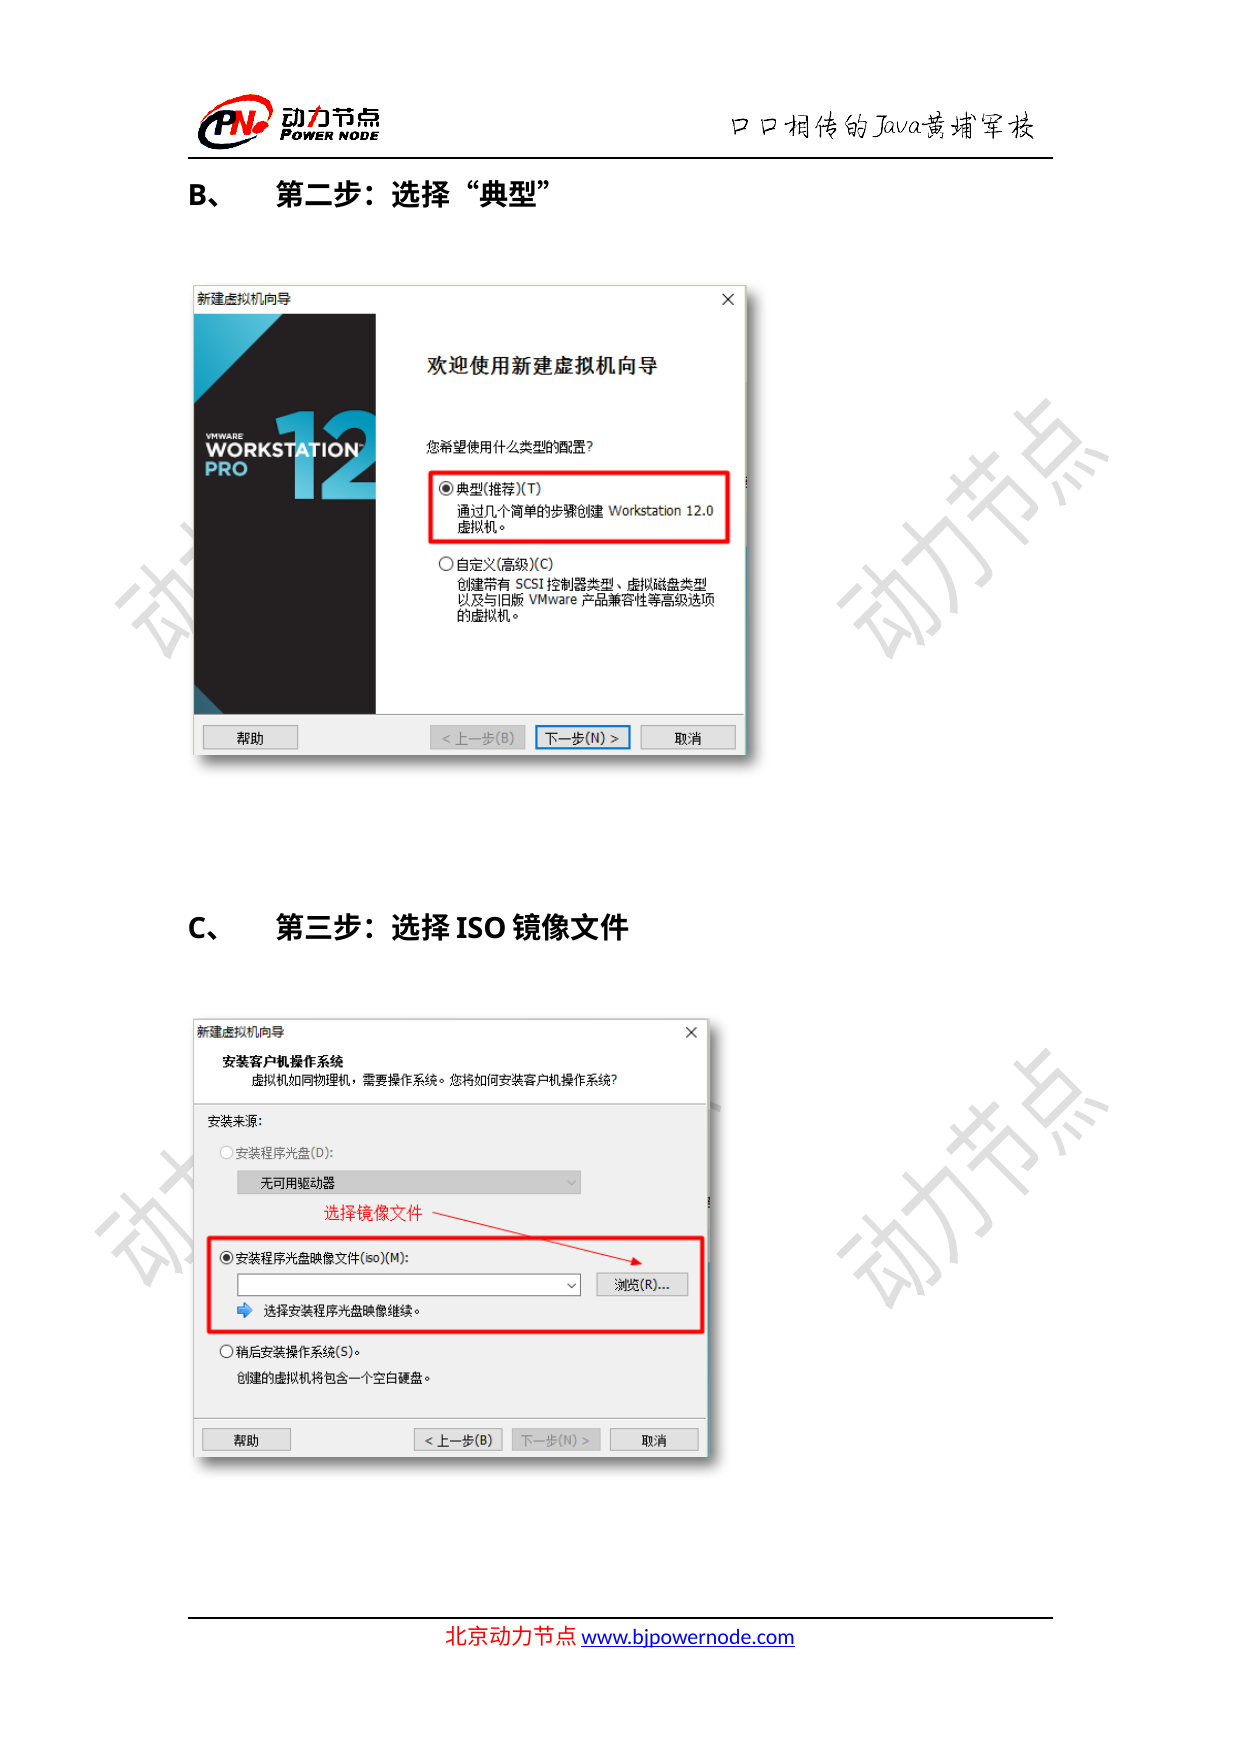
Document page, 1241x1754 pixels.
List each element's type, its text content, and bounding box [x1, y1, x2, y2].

picture [193, 285, 747, 755]
subtitle 第三步：选择ISO镜像文件 [187, 893, 1053, 958]
picture [193, 1018, 710, 1457]
subtitle 第二步：选择“典型” [187, 161, 1053, 226]
picture [187, 88, 1053, 155]
